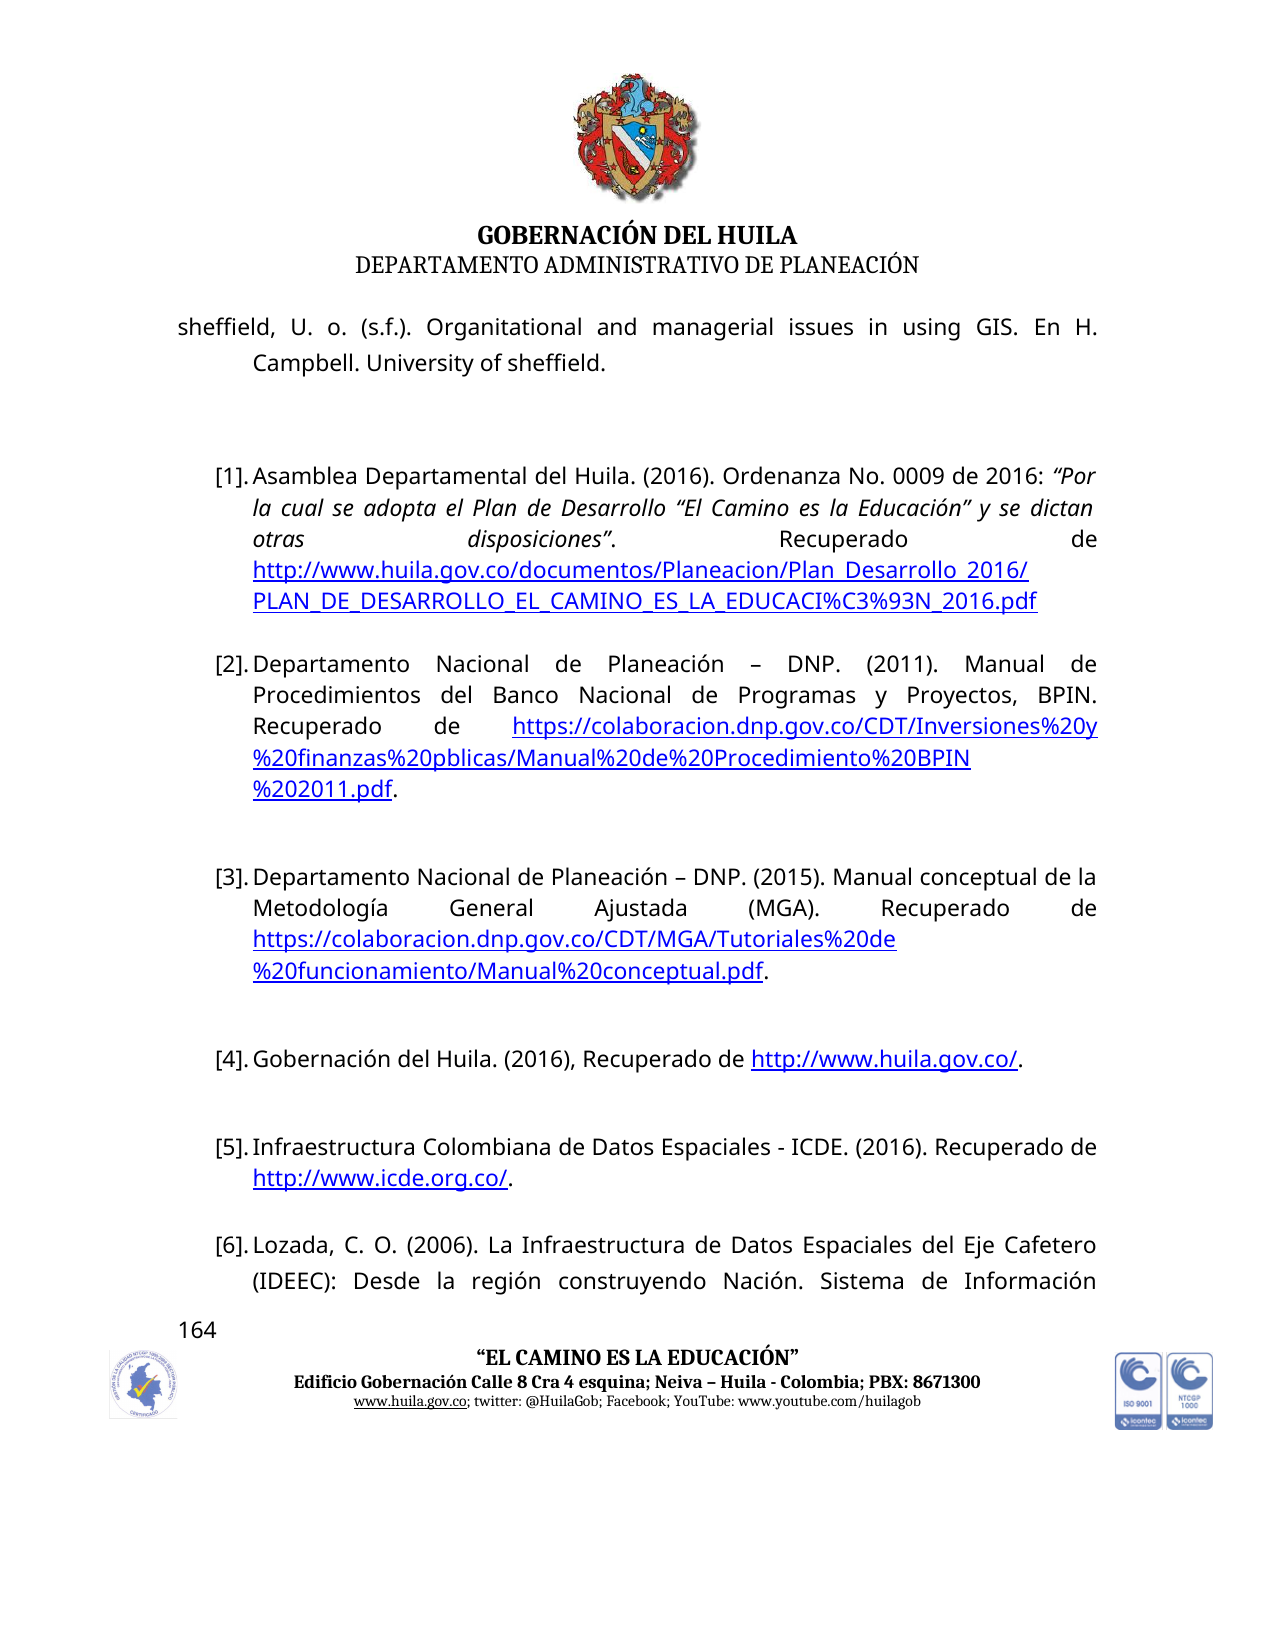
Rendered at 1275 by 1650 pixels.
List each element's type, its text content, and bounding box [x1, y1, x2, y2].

picture [573, 73, 702, 204]
list Departamento Nacional de Planeación – DNP. (2011). Manual de Procedimientos del Banco Nacional de Programas y Proyectos, BPIN. Recuperado de https://colaboracion.dnp.gov.co/CDT/Inversiones%20y%20finanzas%20pblicas/Manual%20de%20Procedimiento%20BPIN%202011.pdf. [215, 648, 1098, 804]
list Gobernación del Huila. (2016), Recuperado de http://www.huila.gov.co/. [215, 1043, 1098, 1074]
picture [109, 1350, 178, 1419]
list Asamblea Departamental del Huila. (2016). Ordenanza No. 0009 de 2016: “Por la cual se adopta el Plan de Desarrollo “El Camino es la Educación” y se dictan otras disposiciones”. Recuperado de http://www.huila.gov.co/documentos/Planeacion/Plan_Desarrollo_2016/PLAN_DE_DESARROLLO_EL_CAMINO_ES_LA_EDUCACI%C3%93N_2016.pdf [215, 460, 1098, 617]
list Infraestructura Colombiana de Datos Espaciales - ICDE. (2016). Recuperado de http://www.icde.org.co/. [215, 1131, 1098, 1193]
list Departamento Nacional de Planeación – DNP. (2015). Manual conceptual de la Metodología General Ajustada (MGA). Recuperado de https://colaboracion.dnp.gov.co/CDT/MGA/Tutoriales%20de%20funcionamiento/Manual%20conceptual.pdf. [215, 861, 1098, 986]
picture [1114, 1351, 1214, 1430]
